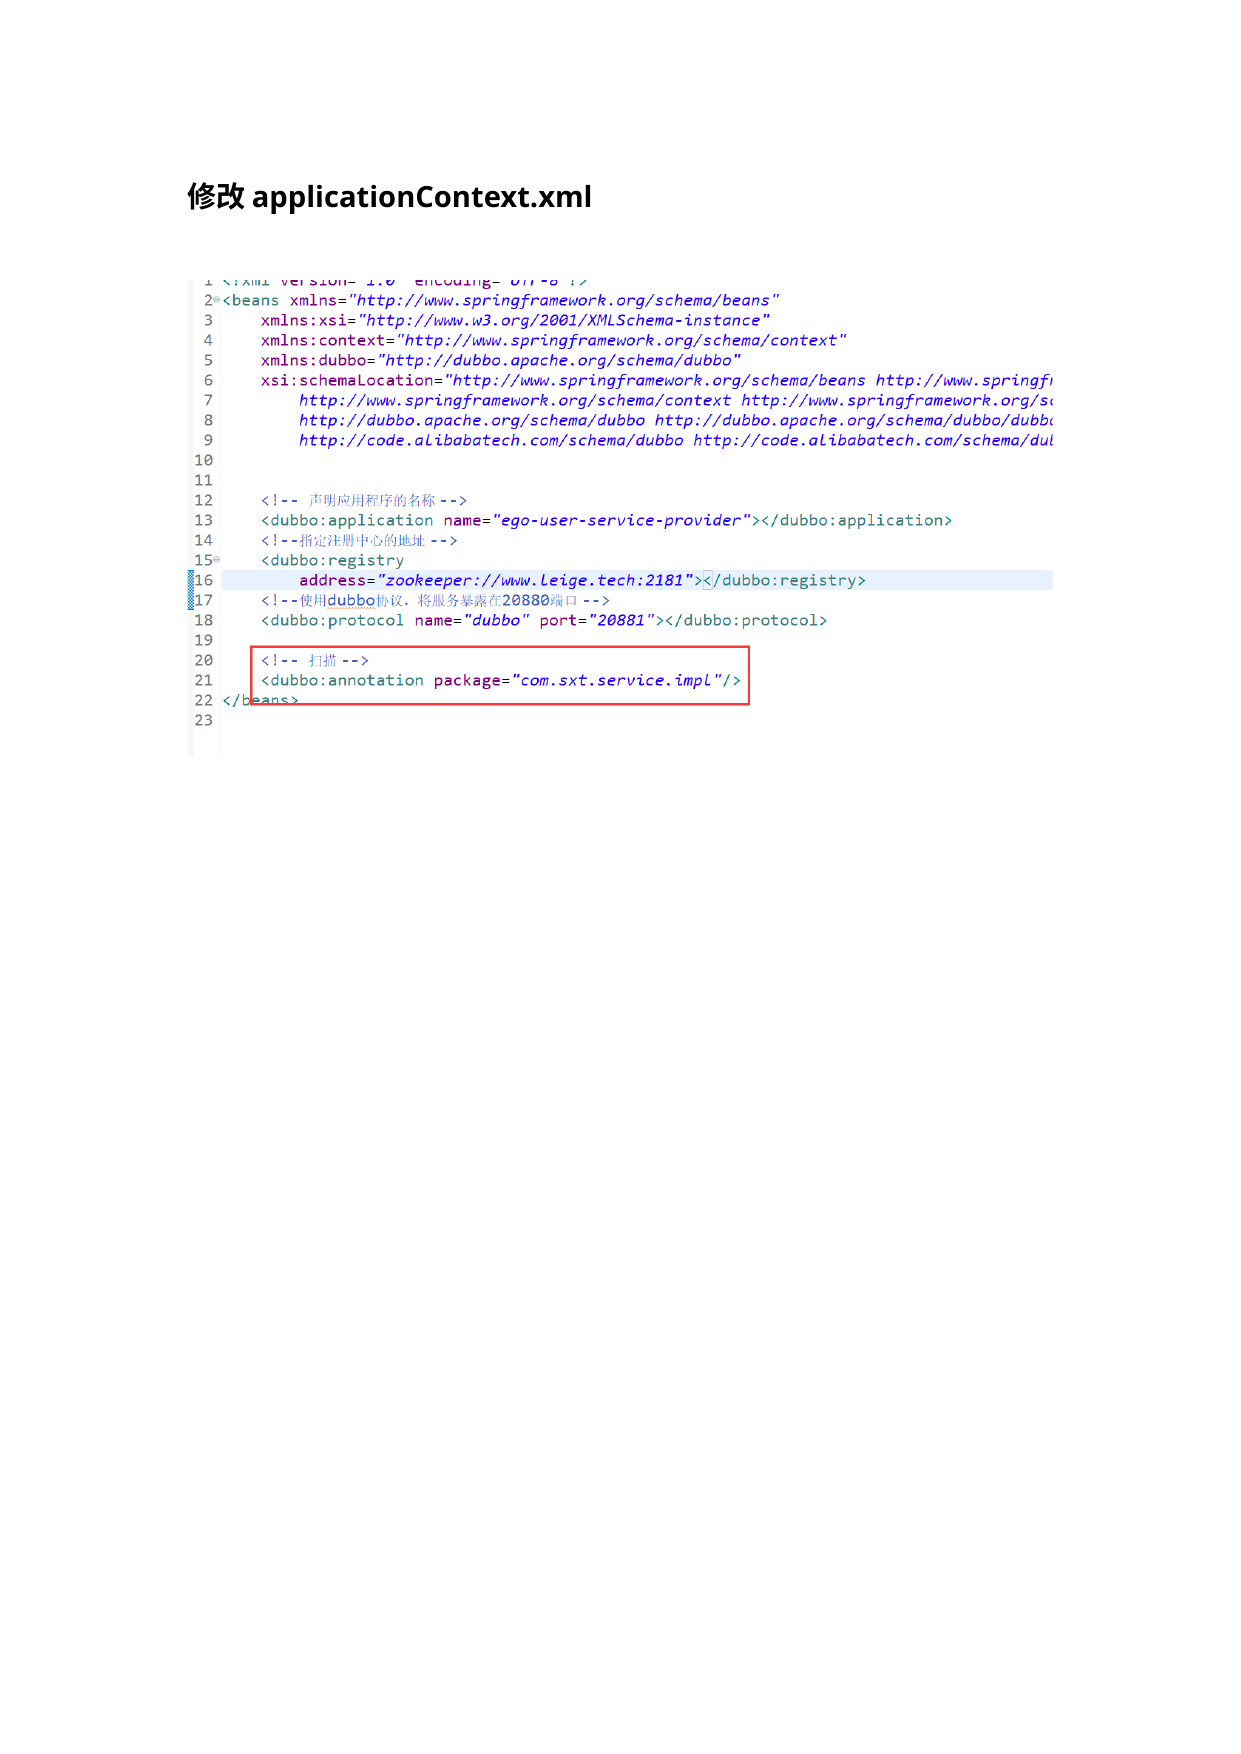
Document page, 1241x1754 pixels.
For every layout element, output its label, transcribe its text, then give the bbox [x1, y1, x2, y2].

subtitle 修改applicationContext.xml [187, 162, 1053, 227]
picture [187, 280, 1053, 757]
